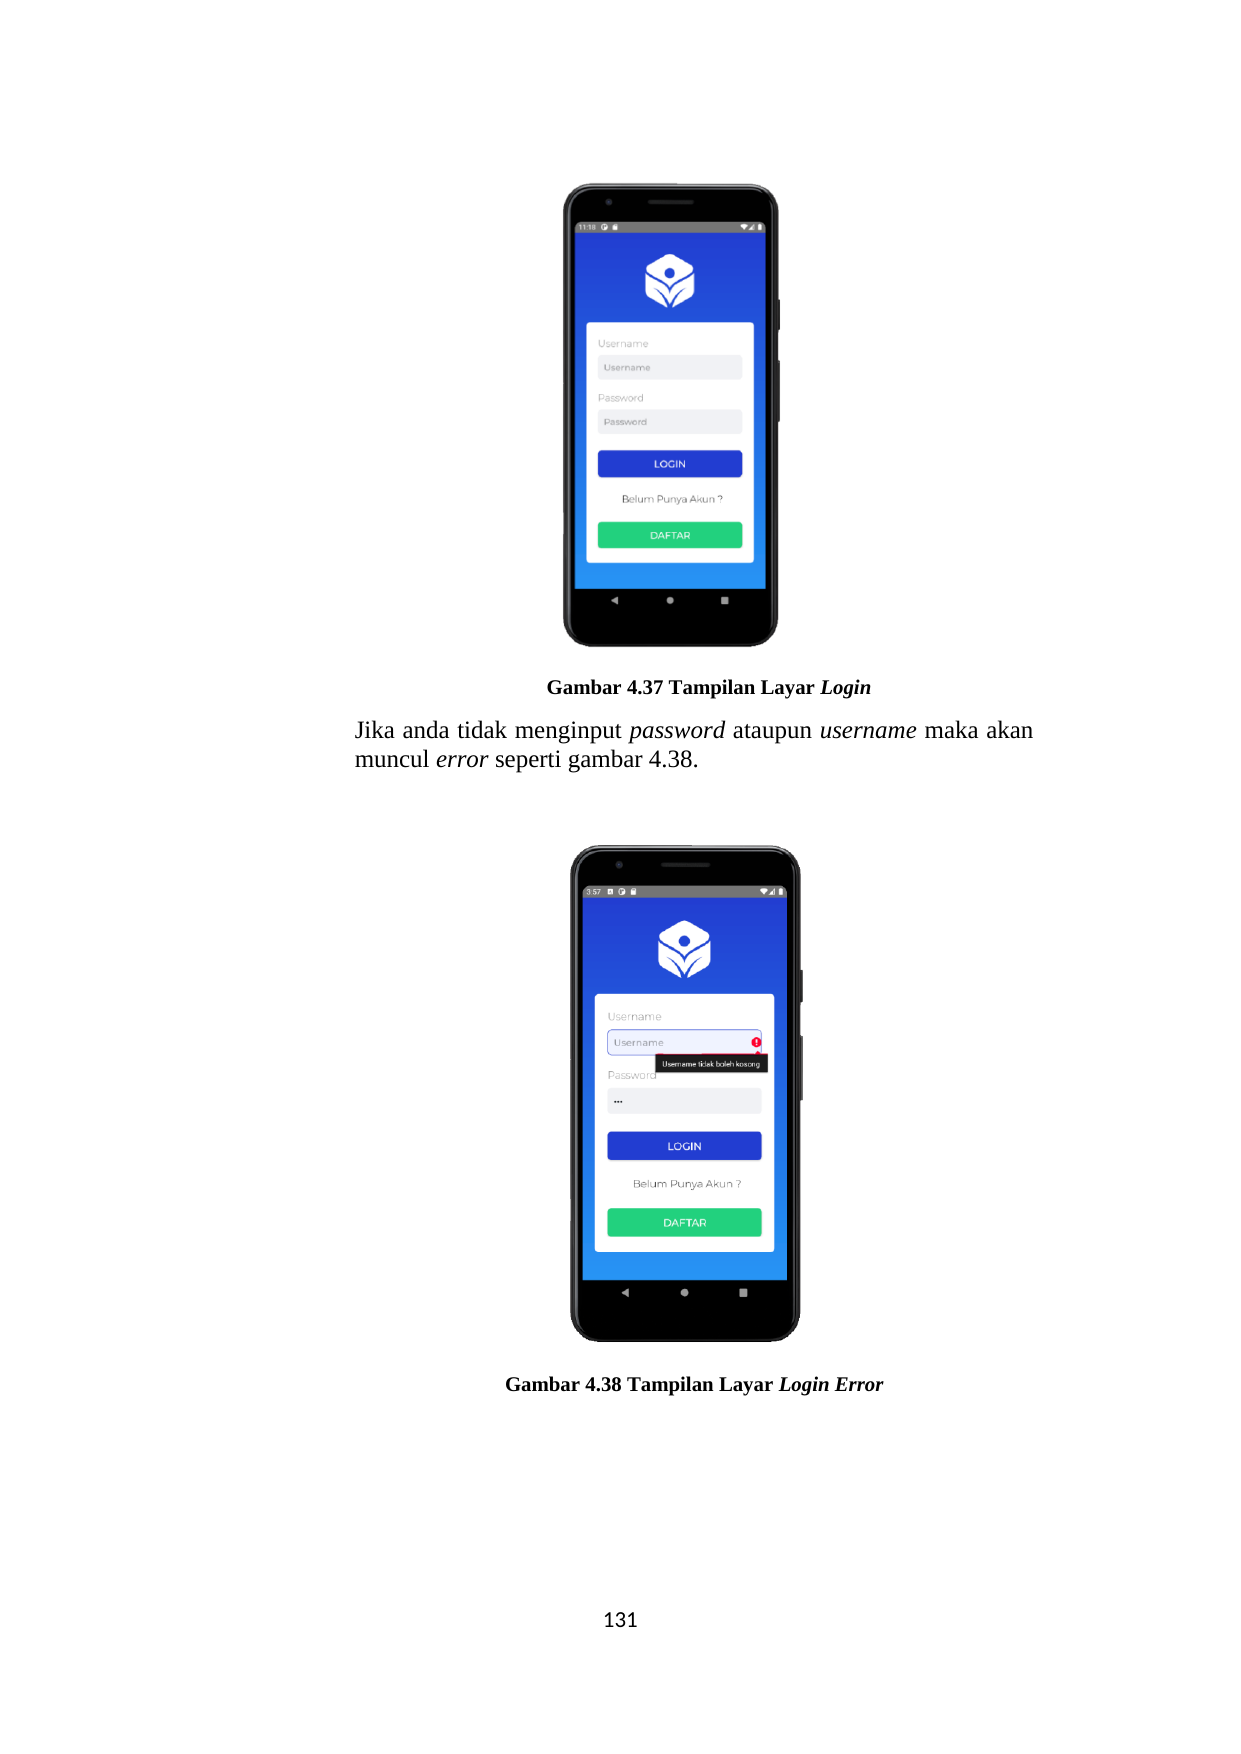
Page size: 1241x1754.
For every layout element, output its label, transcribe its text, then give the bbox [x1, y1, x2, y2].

picture [561, 177, 781, 650]
picture [561, 830, 804, 1347]
list Jika anda tidak menginput password ataupun username maka akan muncul error seperti gambar 4.38. [354, 716, 1033, 773]
text Gambar 4.38 Tampilan Layar Login Error [282, 1372, 1033, 1396]
text Gambar 4.37 Tampilan Layar Login [282, 675, 1033, 699]
